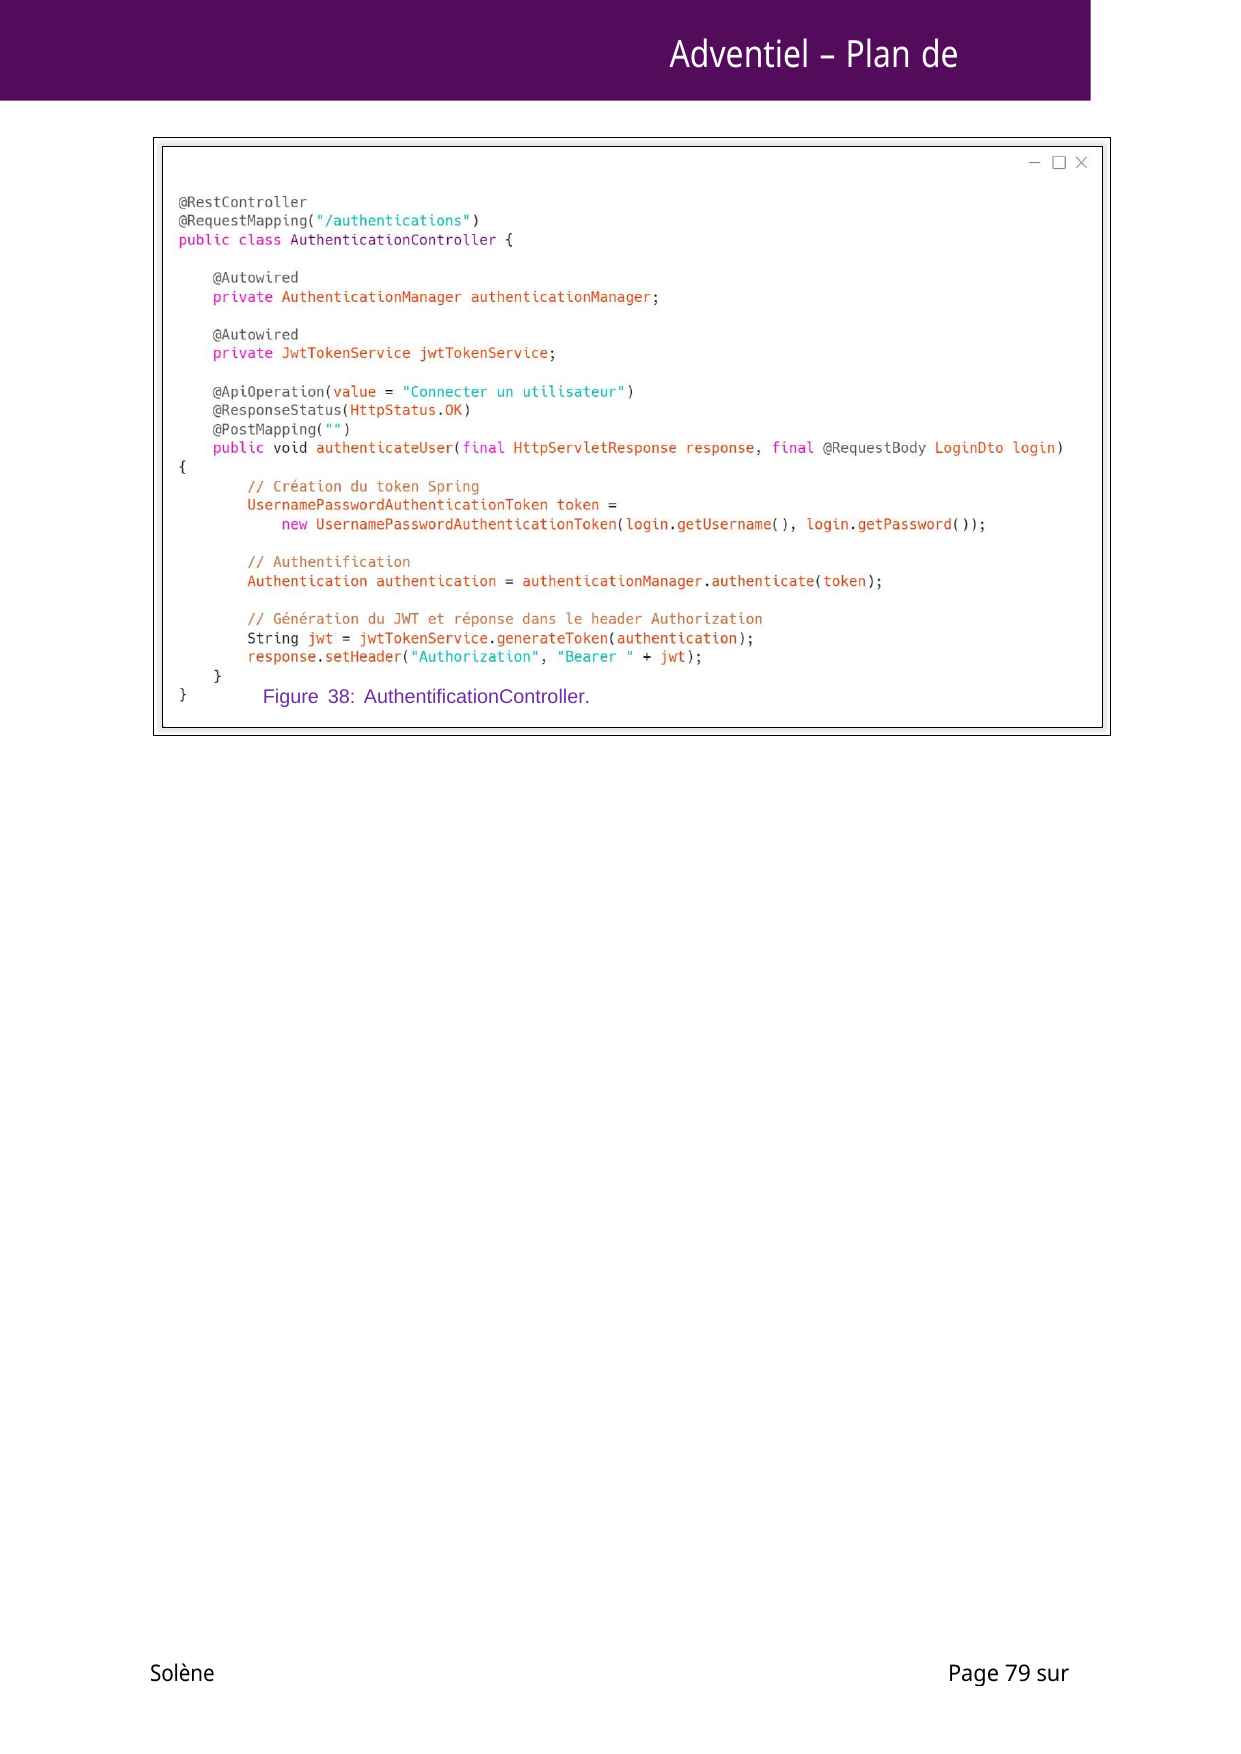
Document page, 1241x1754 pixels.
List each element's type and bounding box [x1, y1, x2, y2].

picture [154, 138, 1110, 735]
